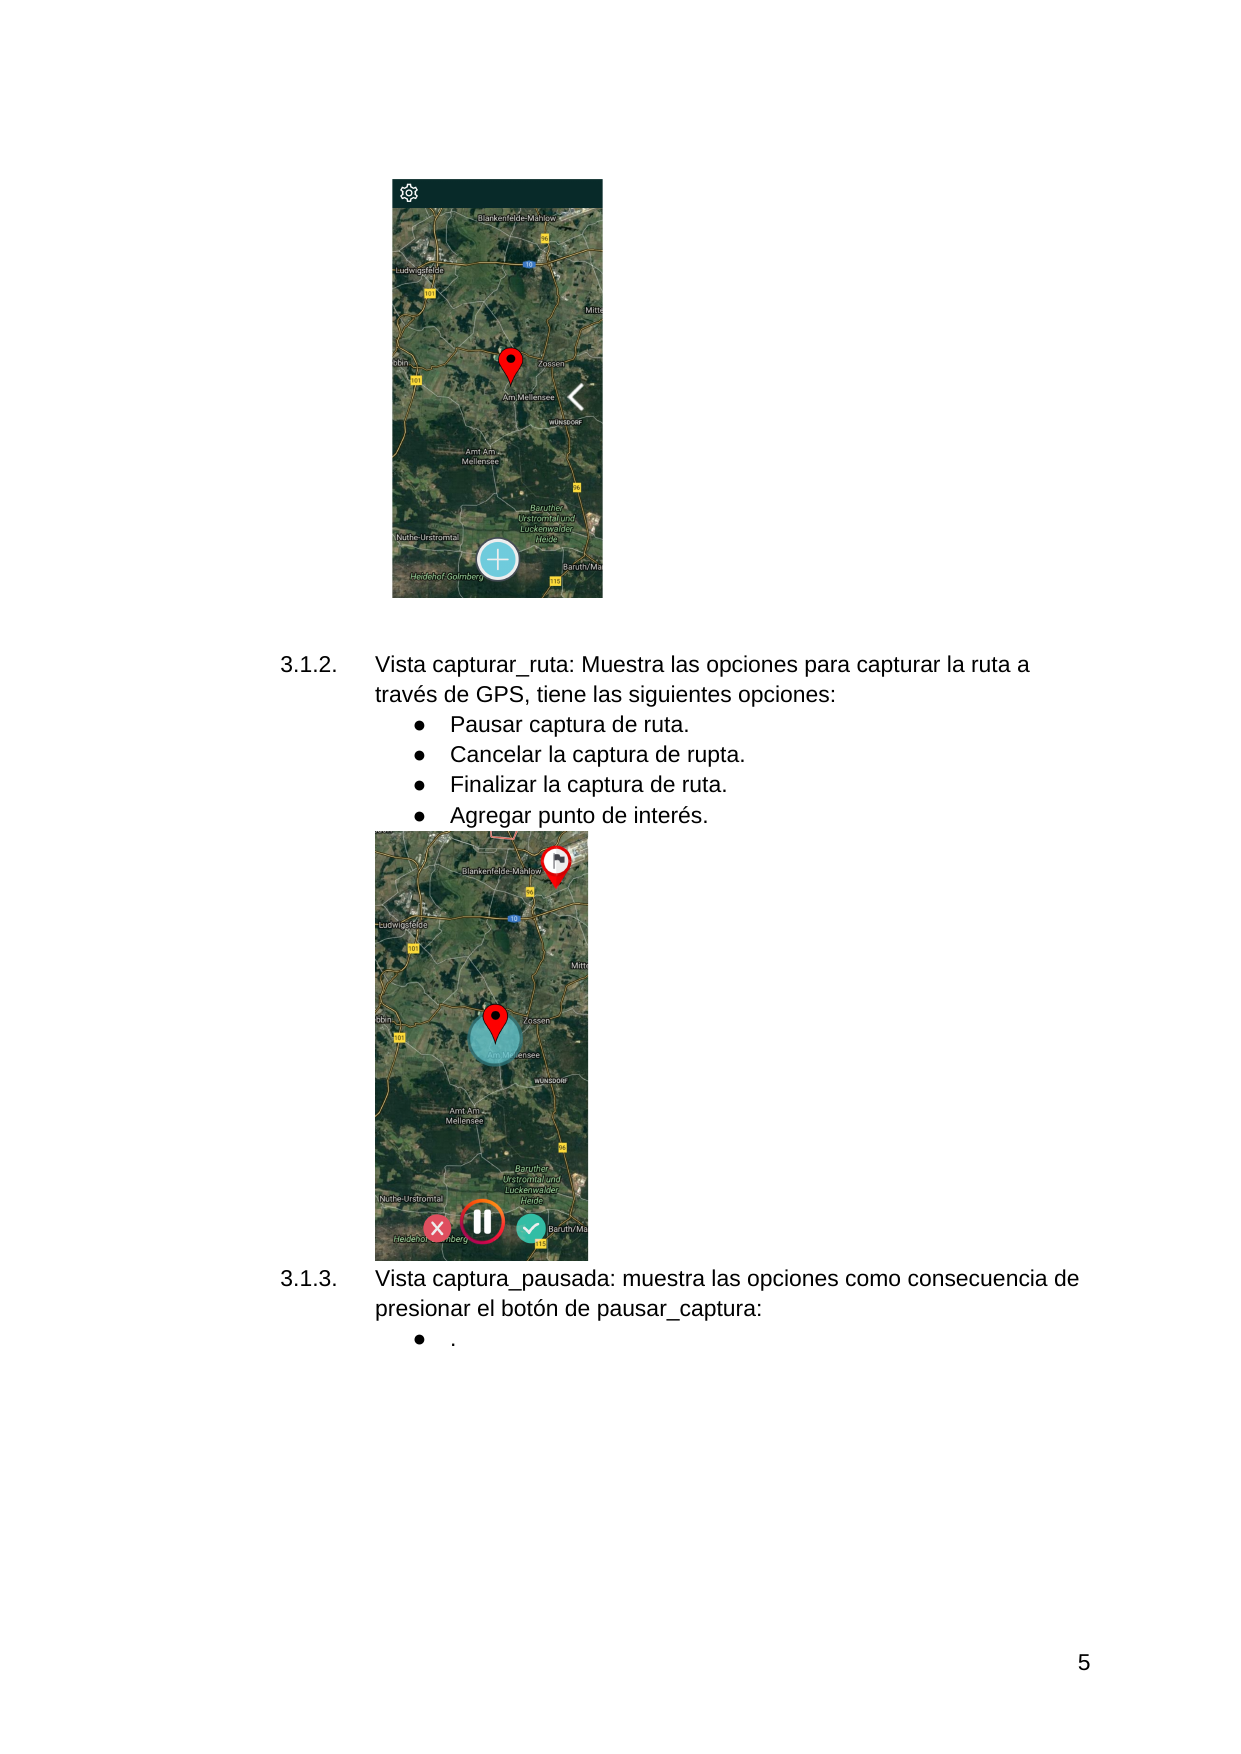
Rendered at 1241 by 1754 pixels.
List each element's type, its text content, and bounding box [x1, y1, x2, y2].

list Vista capturar_ruta: Muestra las opciones para capturar la ruta a través de GPS, tiene las siguientes opciones: [337, 651, 1090, 707]
list Agregar punto de interés. [412, 802, 1090, 828]
list Pausar captura de ruta. [412, 711, 1090, 737]
picture [375, 831, 589, 1261]
picture [392, 179, 603, 598]
list . [412, 1325, 1090, 1351]
list Vista captura_pausada: muestra las opciones como consecuencia de presionar el botón de pausar_captura: [337, 1264, 1090, 1321]
list Finalizar la captura de ruta. [412, 771, 1090, 798]
list Cancelar la captura de rupta. [412, 741, 1090, 767]
